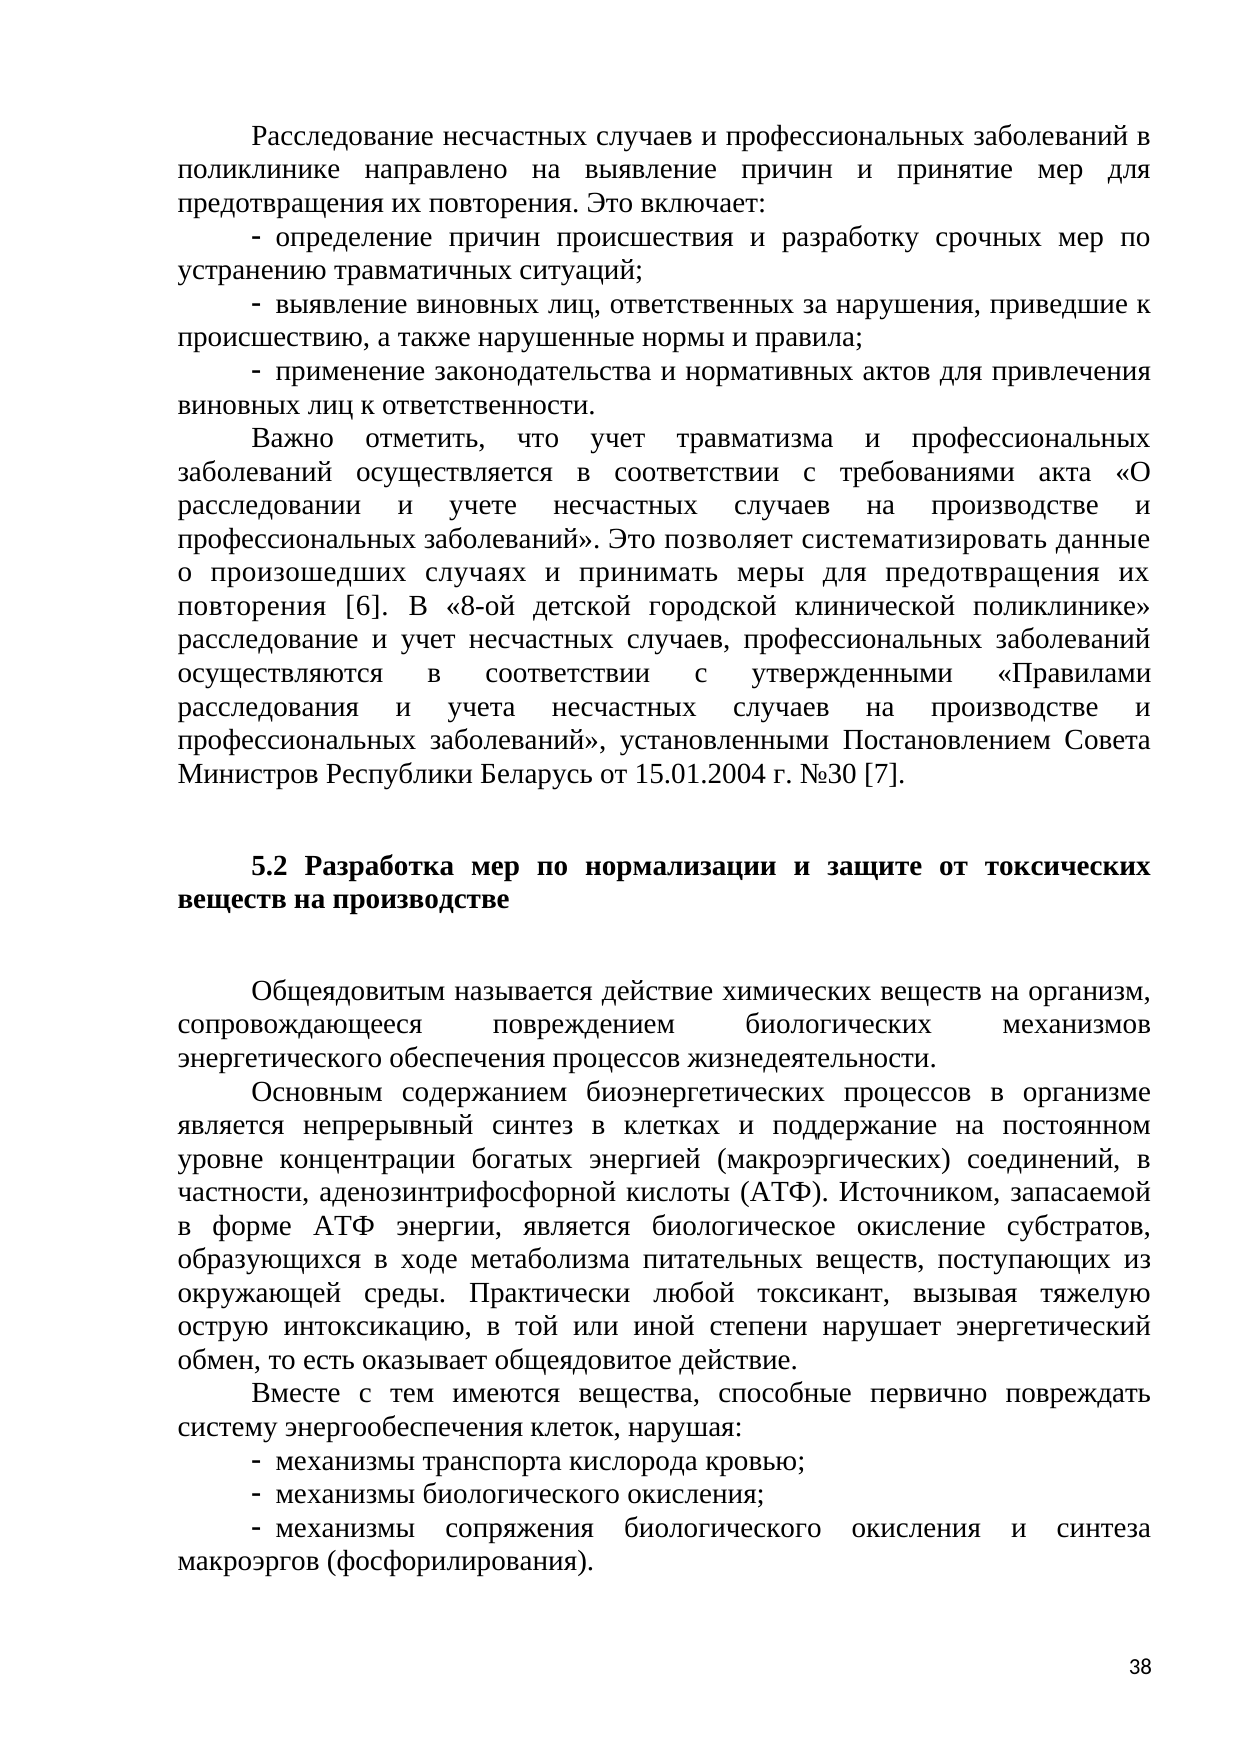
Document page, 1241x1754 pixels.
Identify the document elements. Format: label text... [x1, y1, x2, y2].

list применение законодательства и нормативных актов для привлечения виновных лиц к ответственности. [177, 353, 1152, 420]
list механизмы транспорта кислорода кровью; [177, 1443, 1152, 1476]
list Расследование несчастных случаев и профессиональных заболеваний в поликлинике направлено на выявление причин и принятие мер для предотвращения их повторения. Это включает: [177, 118, 1152, 219]
list Важно отметить, что учет травматизма и профессиональных заболеваний осуществляется в соответствии с требованиями акта «О расследовании и учете несчастных случаев на производстве и профессиональных заболеваний». Это позволяет систематизировать данные о произошедших случаях и принимать меры для предотвращения их повторения [6]. В «8-ой детской городской клинической поликлинике» расследование и учет несчастных случаев, профессиональных заболеваний осуществляются в соответствии с утвержденными «Правилами расследования и учета несчастных случаев на производстве и профессиональных заболеваний», установленными Постановлением Совета Министров Республики Беларусь от 15.01.2004 г. №30 [7]. [177, 420, 1152, 789]
list механизмы сопряжения биологического окисления и синтеза макроэргов (фосфорилирования). [177, 1510, 1152, 1577]
list Общеядовитым называется действие химических веществ на организм, сопровождающееся повреждением биологических механизмов энергетического обеспечения процессов жизнедеятельности. [177, 973, 1152, 1074]
text 5.2 Разработка мер по нормализации и защите от токсических веществ на производстве [177, 848, 1152, 915]
list выявление виновных лиц, ответственных за нарушения, приведшие к происшествию, а также нарушенные нормы и правила; [177, 286, 1152, 353]
list определение причин происшествия и разработку срочных мер по устранению травматичных ситуаций; [177, 219, 1152, 286]
list механизмы биологического окисления; [177, 1476, 1152, 1510]
list Вместе с тем имеются вещества, способные первично повреждать систему энергообеспечения клеток, нарушая: [177, 1376, 1152, 1443]
list Основным содержанием биоэнергетических процессов в организме является непрерывный синтез в клетках и поддержание на постоянном уровне концентрации богатых энергией (макроэргических) соединений, в частности, аденозинтрифосфорной кислоты (АТФ). Источником, запасаемой в форме АТФ энергии, является биологическое окисление субстратов, образующихся в ходе метаболизма питательных веществ, поступающих из окружающей среды. Практически любой токсикант, вызывая тяжелую острую интоксикацию, в той или иной степени нарушает энергетический обмен, то есть оказывает общеядовитое действие. [177, 1074, 1152, 1376]
